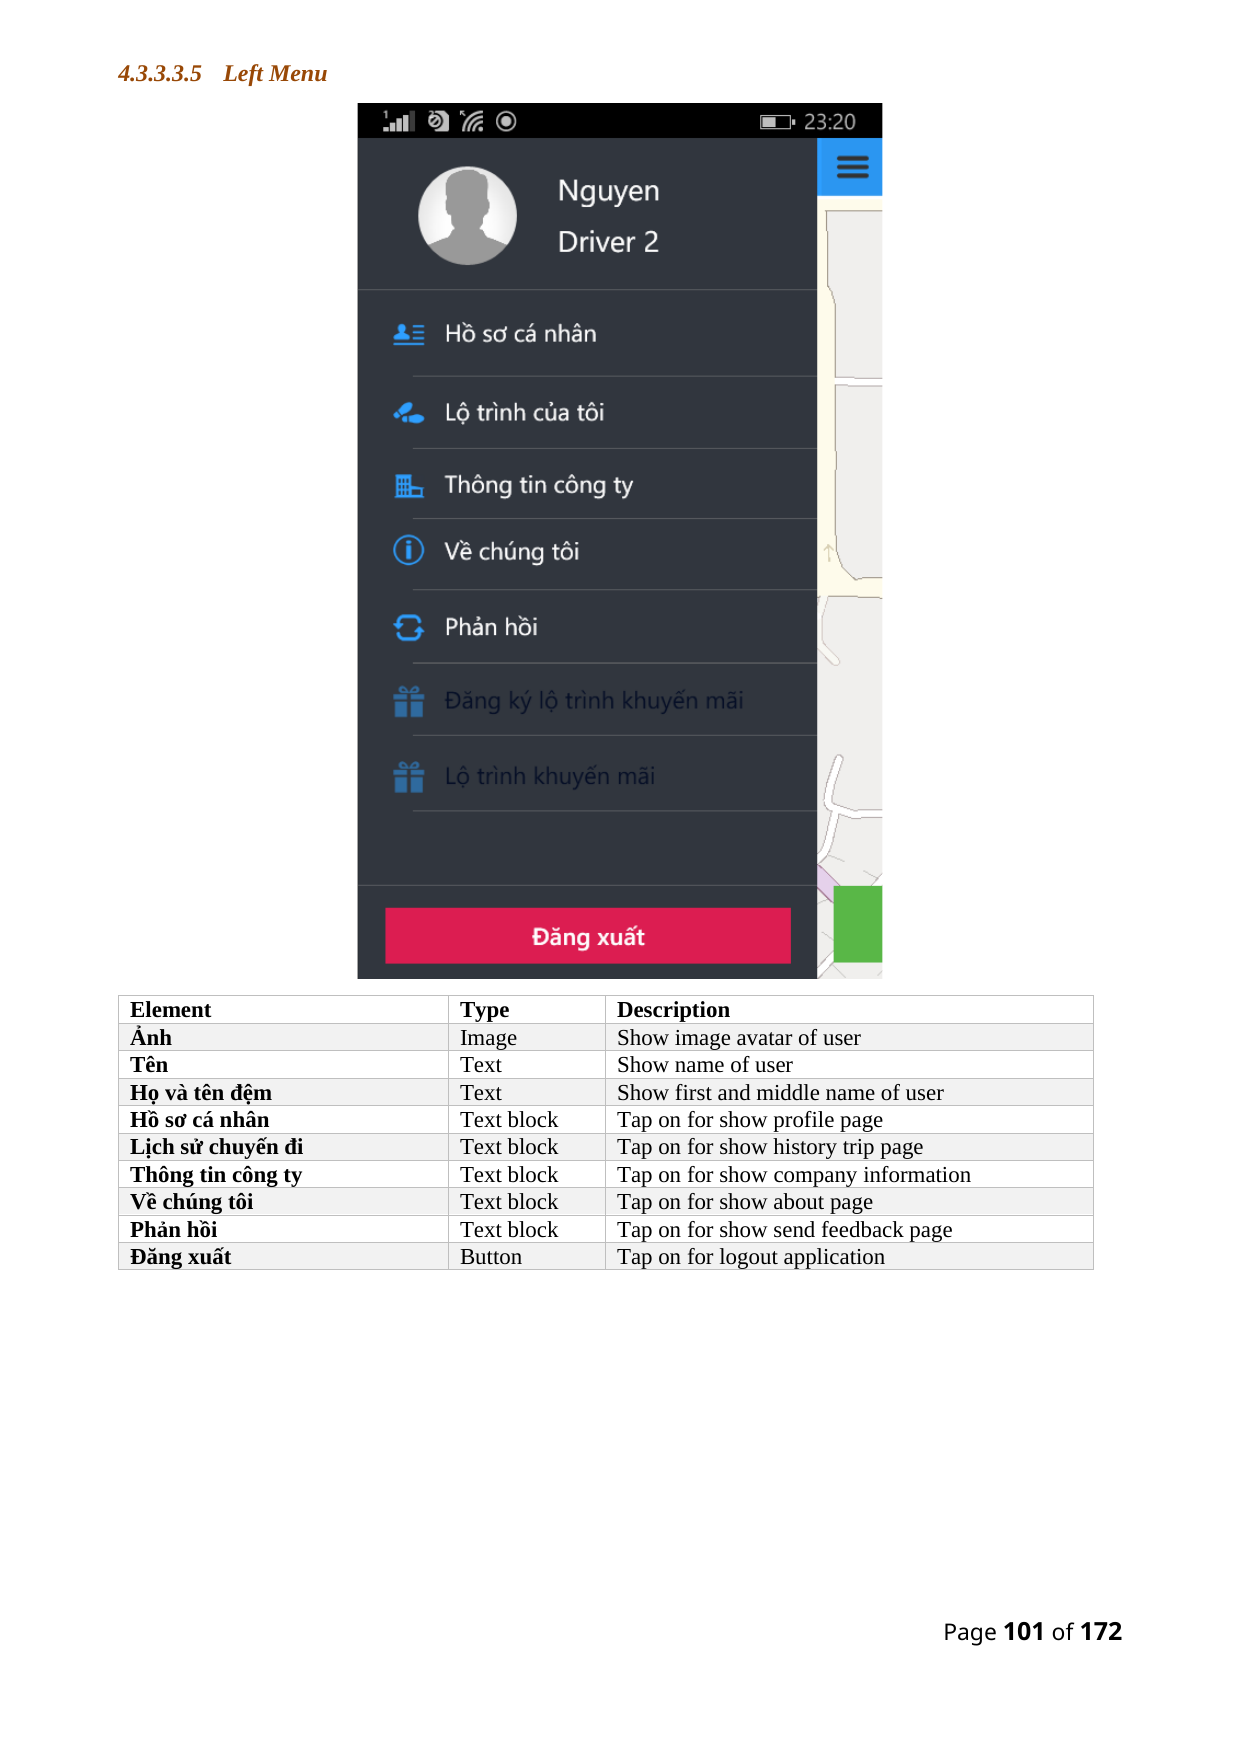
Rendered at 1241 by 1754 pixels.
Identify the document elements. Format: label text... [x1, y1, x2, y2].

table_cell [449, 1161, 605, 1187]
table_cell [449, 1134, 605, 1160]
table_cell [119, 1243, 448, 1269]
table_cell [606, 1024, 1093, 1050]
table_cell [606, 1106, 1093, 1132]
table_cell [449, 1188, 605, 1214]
picture [357, 103, 883, 979]
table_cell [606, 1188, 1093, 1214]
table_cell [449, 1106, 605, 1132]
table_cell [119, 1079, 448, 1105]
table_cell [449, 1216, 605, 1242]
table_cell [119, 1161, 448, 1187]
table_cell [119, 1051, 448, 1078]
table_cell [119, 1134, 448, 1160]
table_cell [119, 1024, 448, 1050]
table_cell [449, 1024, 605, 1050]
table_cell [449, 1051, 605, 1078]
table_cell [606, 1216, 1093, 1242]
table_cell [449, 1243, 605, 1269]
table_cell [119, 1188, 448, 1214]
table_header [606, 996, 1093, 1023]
subtitle Left Menu [118, 59, 1122, 87]
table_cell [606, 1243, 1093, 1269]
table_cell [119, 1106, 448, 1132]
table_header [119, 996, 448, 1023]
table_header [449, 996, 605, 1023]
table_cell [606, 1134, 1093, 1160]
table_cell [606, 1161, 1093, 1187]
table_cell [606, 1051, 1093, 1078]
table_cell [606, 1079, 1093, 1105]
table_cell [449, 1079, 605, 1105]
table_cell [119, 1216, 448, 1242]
